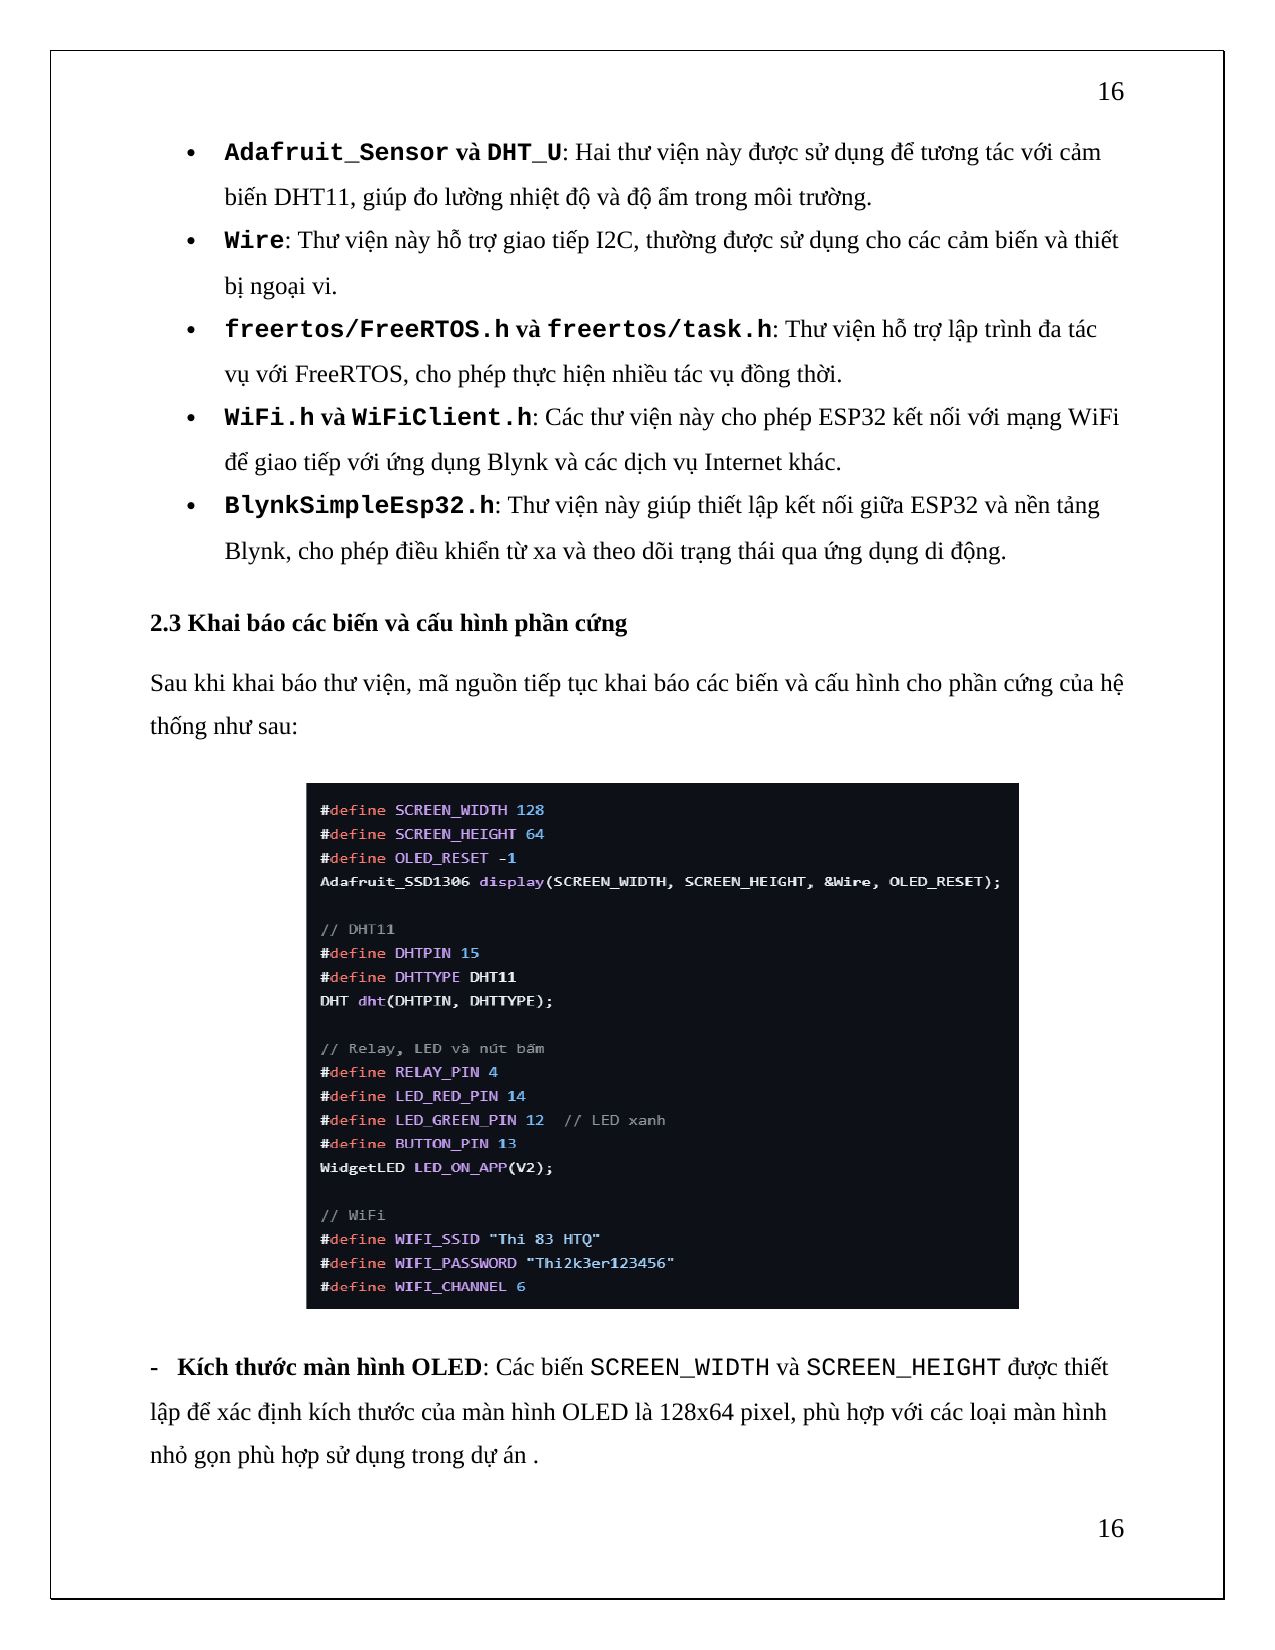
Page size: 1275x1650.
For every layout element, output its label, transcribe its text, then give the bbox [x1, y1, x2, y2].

picture [306, 783, 1019, 1309]
list freertos/FreeRTOS.h và freertos/task.h: Thư viện hỗ trợ lập trình đa tác vụ với FreeRTOS, cho phép thực hiện nhiều tác vụ đồng thời. [187, 314, 1124, 388]
subtitle 2.3 Khai báo các biến và cấu hình phần cứng [150, 608, 1124, 637]
list Wire: Thư viện này hỗ trợ giao tiếp I2C, thường được sử dụng cho các cảm biến và thiết bị ngoại vi. [187, 226, 1124, 299]
list WiFi.h và WiFiClient.h: Các thư viện này cho phép ESP32 kết nối với mạng WiFi để giao tiếp với ứng dụng Blynk và các dịch vụ Internet khác. [187, 402, 1124, 476]
list BlynkSimpleEsp32.h: Thư viện này giúp thiết lập kết nối giữa ESP32 và nền tảng Blynk, cho phép điều khiển từ xa và theo dõi trạng thái qua ứng dụng di động. [187, 491, 1124, 564]
text Sau khi khai báo thư viện, mã nguồn tiếp tục khai báo các biến và cấu hình cho phần cứng của hệ thống như sau: [150, 668, 1124, 740]
list Adafruit_Sensor và DHT_U: Hai thư viện này được sử dụng để tương tác với cảm biến DHT11, giúp đo lường nhiệt độ và độ ẩm trong môi trường. [187, 137, 1124, 211]
text - Kích thước màn hình OLED: Các biến SCREEN_WIDTH và SCREEN_HEIGHT được thiết lập để xác định kích thước của màn hình OLED là 128x64 pixel, phù hợp với các loại màn hình nhỏ gọn phù hợp sử dụng trong dự án . [150, 1352, 1124, 1469]
